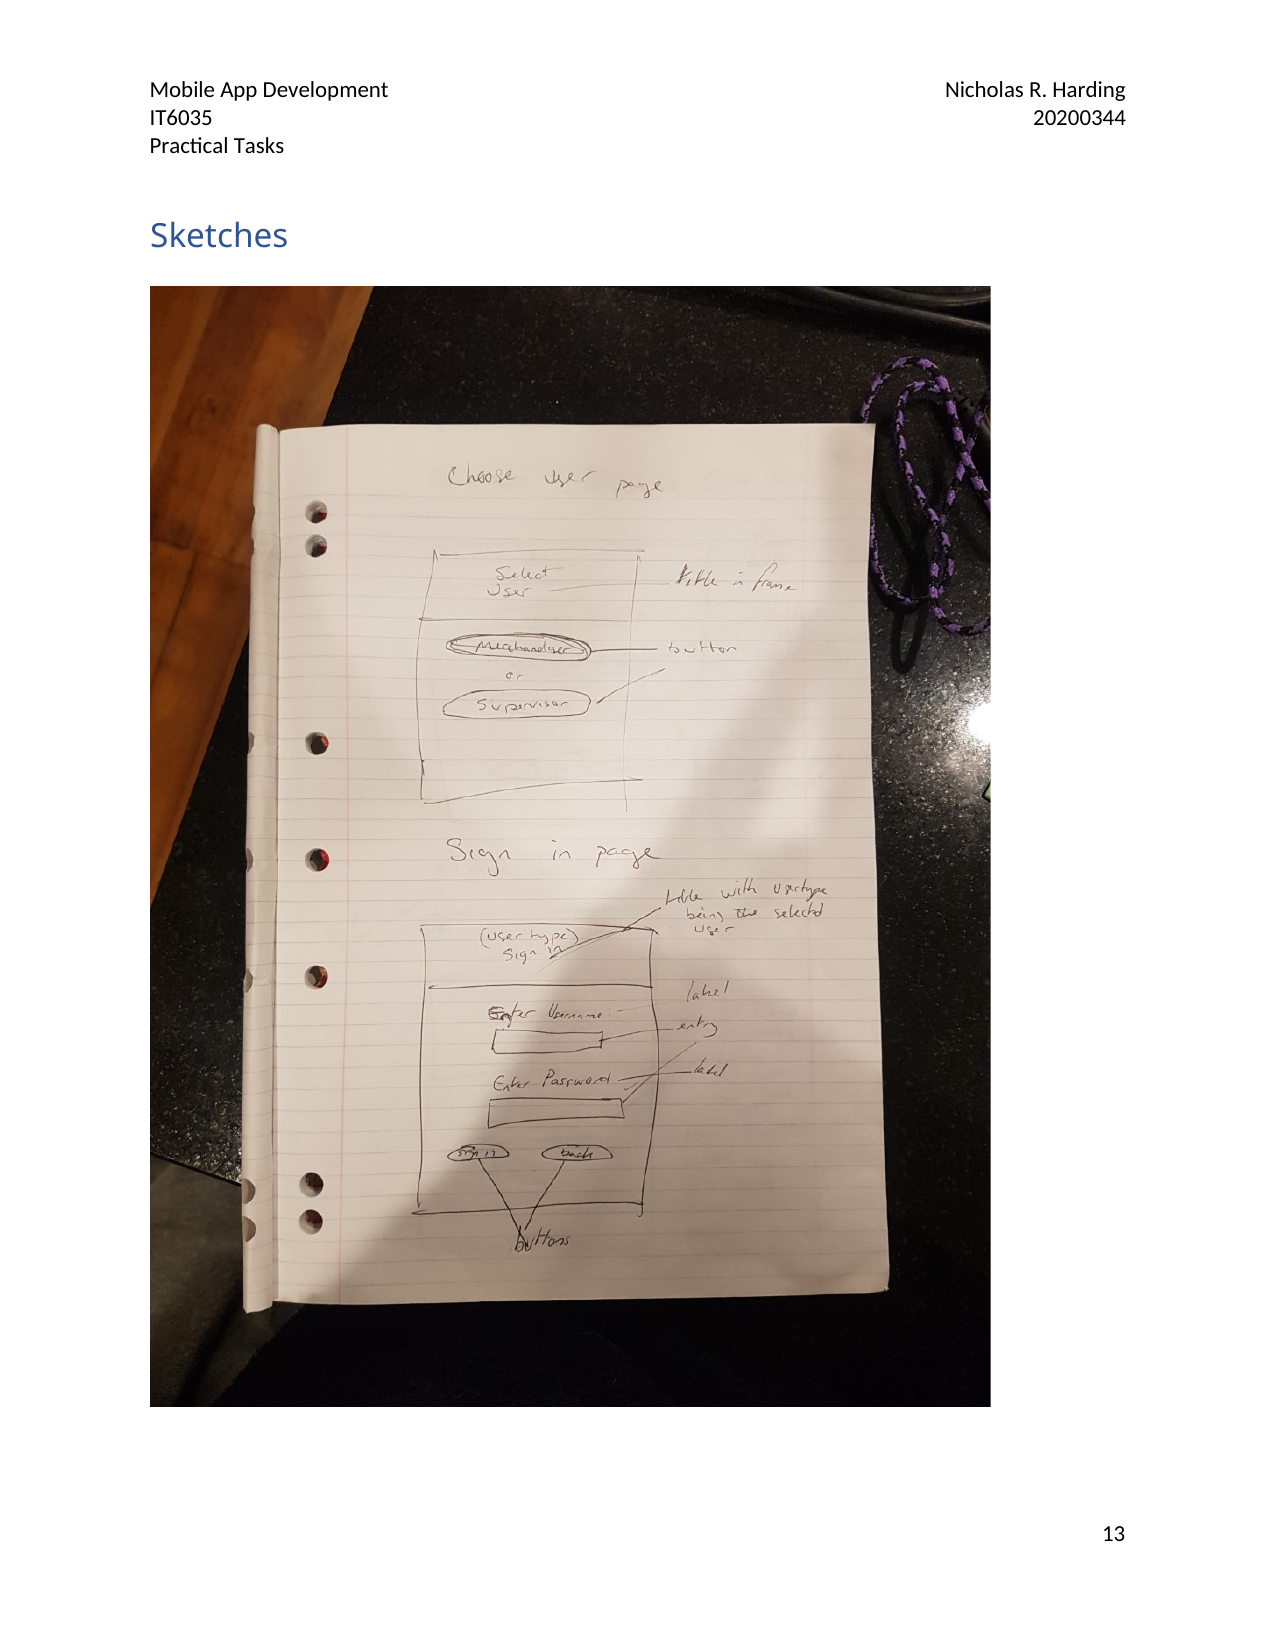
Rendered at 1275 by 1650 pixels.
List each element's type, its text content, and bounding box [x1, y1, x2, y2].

subtitle Sketches [150, 212, 1125, 257]
picture [150, 286, 991, 1407]
